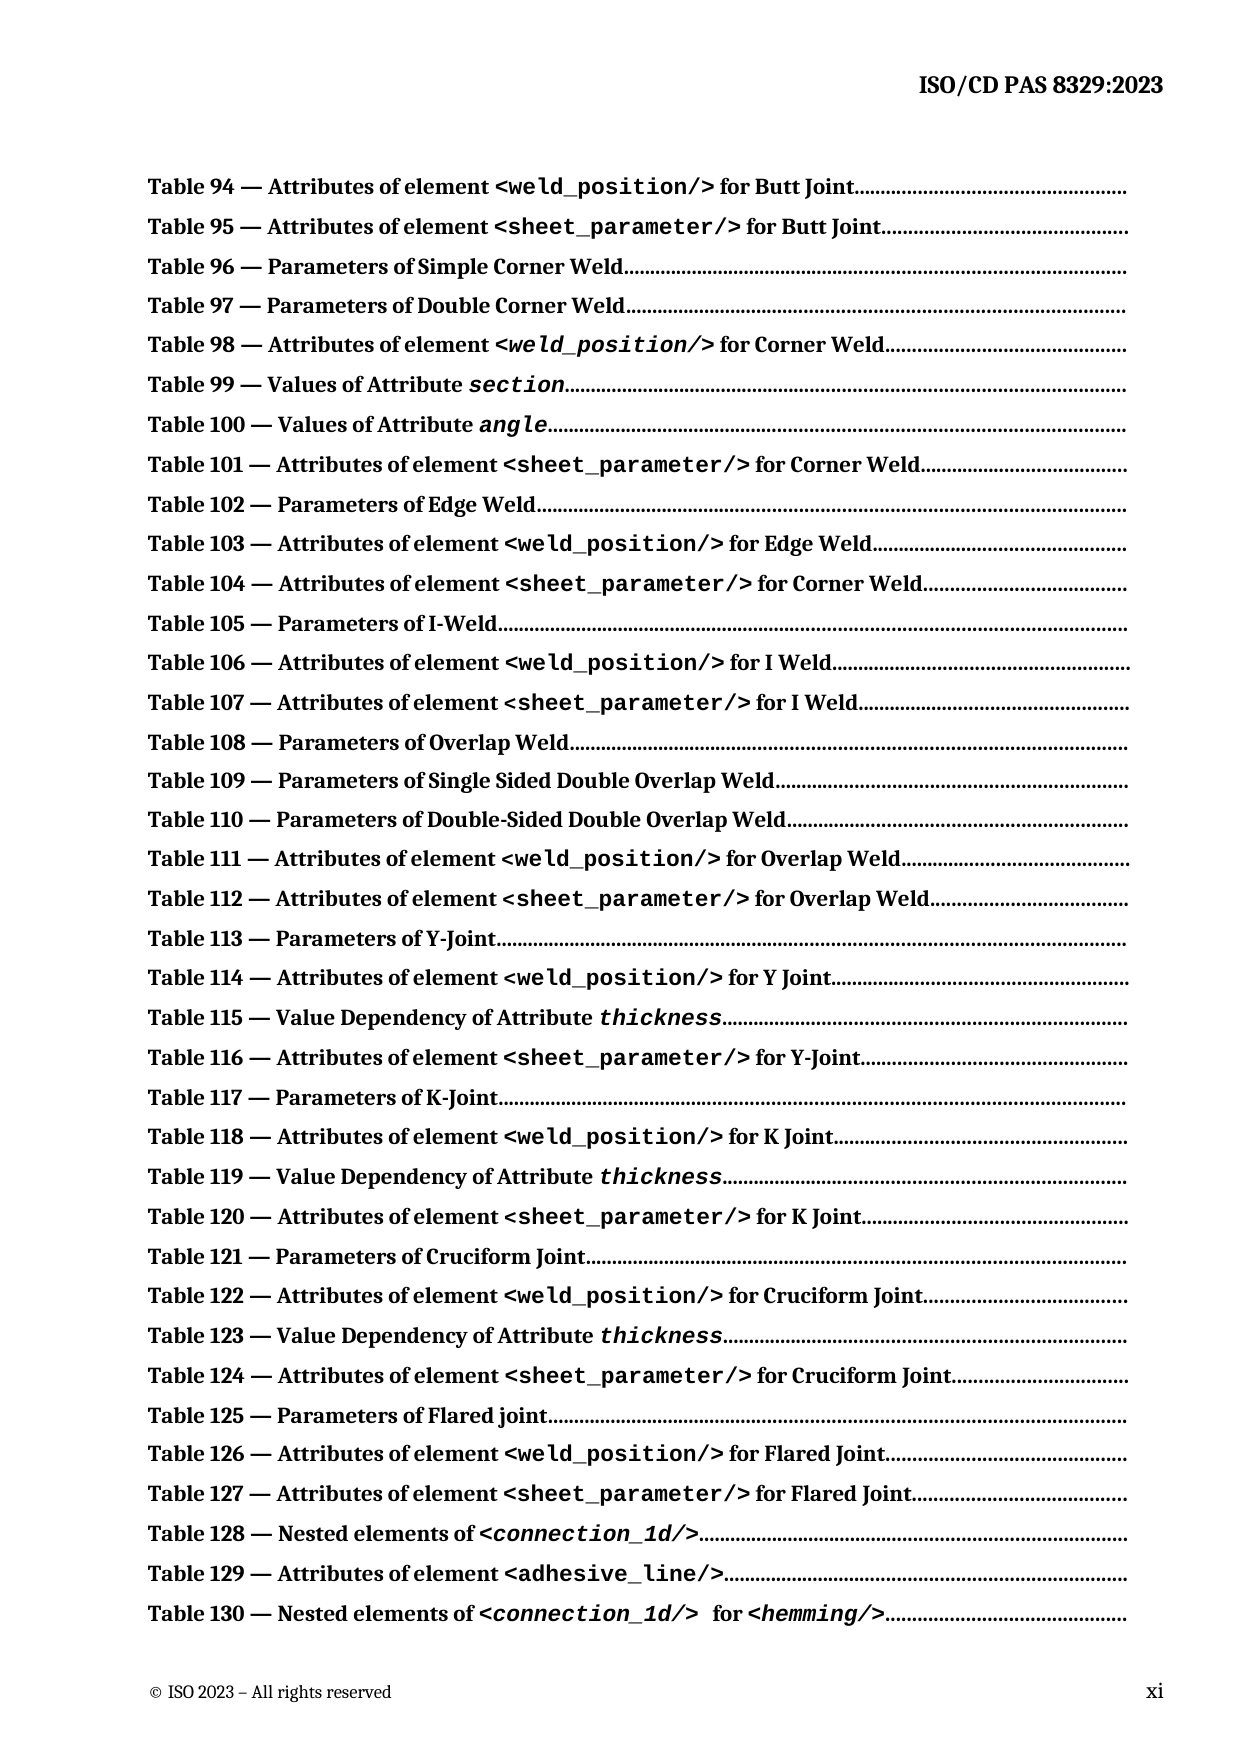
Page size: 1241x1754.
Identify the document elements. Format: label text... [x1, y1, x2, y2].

text Table 98 — Attributes of element <weld_position/> for Corner Weld 104 [148, 332, 1111, 359]
text Table 130 — Nested elements of <connection_1d/> for <hemming/> 138 [148, 1601, 1111, 1629]
text Table 109 — Parameters of Single Sided Double Overlap Weld 115 [148, 768, 1111, 794]
text Table 101 — Attributes of element <sheet_parameter/> for Corner Weld 106 [148, 452, 1111, 479]
text Table 119 — Value Dependency of Attribute thickness 126 [148, 1163, 1111, 1191]
text Table 127 — Attributes of element <sheet_parameter/> for Flared Joint 134 [148, 1481, 1111, 1509]
text Table 126 — Attributes of element <weld_position/> for Flared Joint 134 [148, 1441, 1111, 1469]
text Table 123 — Value Dependency of Attribute thickness 130 [148, 1322, 1111, 1350]
text Table 121 — Parameters of Cruciform Joint 129 [148, 1243, 1111, 1270]
text Table 125 — Parameters of Flared joint 133 [148, 1402, 1111, 1429]
text Table 115 — Value Dependency of Attribute thickness 122 [148, 1005, 1111, 1032]
text Table 128 — Nested elements of <connection_1d/> 135 [148, 1521, 1111, 1549]
text Table 124 — Attributes of element <sheet_parameter/> for Cruciform Joint 132 [148, 1362, 1111, 1390]
text Table 118 — Attributes of element <weld_position/> for K Joint 125 [148, 1123, 1111, 1151]
text Table 102 — Parameters of Edge Weld 107 [148, 492, 1111, 518]
text Table 111 — Attributes of element <weld_position/> for Overlap Weld 117 [148, 846, 1111, 873]
text Table 129 — Attributes of element <adhesive_line/> 135 [148, 1561, 1111, 1589]
text Table 105 — Parameters of I-Weld 110 [148, 610, 1111, 637]
text Table 106 — Attributes of element <weld_position/> for I Weld 111 [148, 649, 1111, 677]
text Table 122 — Attributes of element <weld_position/> for Cruciform Joint 129 [148, 1282, 1111, 1310]
text Table 107 — Attributes of element <sheet_parameter/> for I Weld 112 [148, 689, 1111, 717]
text Table 120 — Attributes of element <sheet_parameter/> for K Joint 127 [148, 1203, 1111, 1231]
text Table 95 — Attributes of element <sheet_parameter/> for Butt Joint 101 [148, 214, 1111, 241]
text Table 117 — Parameters of K-Joint 124 [148, 1085, 1111, 1111]
text Table 103 — Attributes of element <weld_position/> for Edge Weld 108 [148, 530, 1111, 558]
text Table 112 — Attributes of element <sheet_parameter/> for Overlap Weld 118 [148, 886, 1111, 913]
text Table 110 — Parameters of Double-Sided Double Overlap Weld 116 [148, 807, 1111, 833]
text Table 114 — Attributes of element <weld_position/> for Y Joint 121 [148, 965, 1111, 992]
text Table 97 — Parameters of Double Corner Weld 104 [148, 293, 1111, 319]
text Table 108 — Parameters of Overlap Weld 113 [148, 729, 1111, 756]
text Table 100 — Values of Attribute angle 105 [148, 412, 1111, 439]
text Table 94 — Attributes of element <weld_position/> for Butt Joint 100 [148, 174, 1111, 201]
text Table 113 — Parameters of Y-Joint 120 [148, 926, 1111, 952]
text Table 99 — Values of Attribute section 105 [148, 372, 1111, 399]
text Table 96 — Parameters of Simple Corner Weld 103 [148, 254, 1111, 280]
text Table 116 — Attributes of element <sheet_parameter/> for Y-Joint 123 [148, 1045, 1111, 1072]
text Table 104 — Attributes of element <sheet_parameter/> for Corner Weld 109 [148, 570, 1111, 598]
